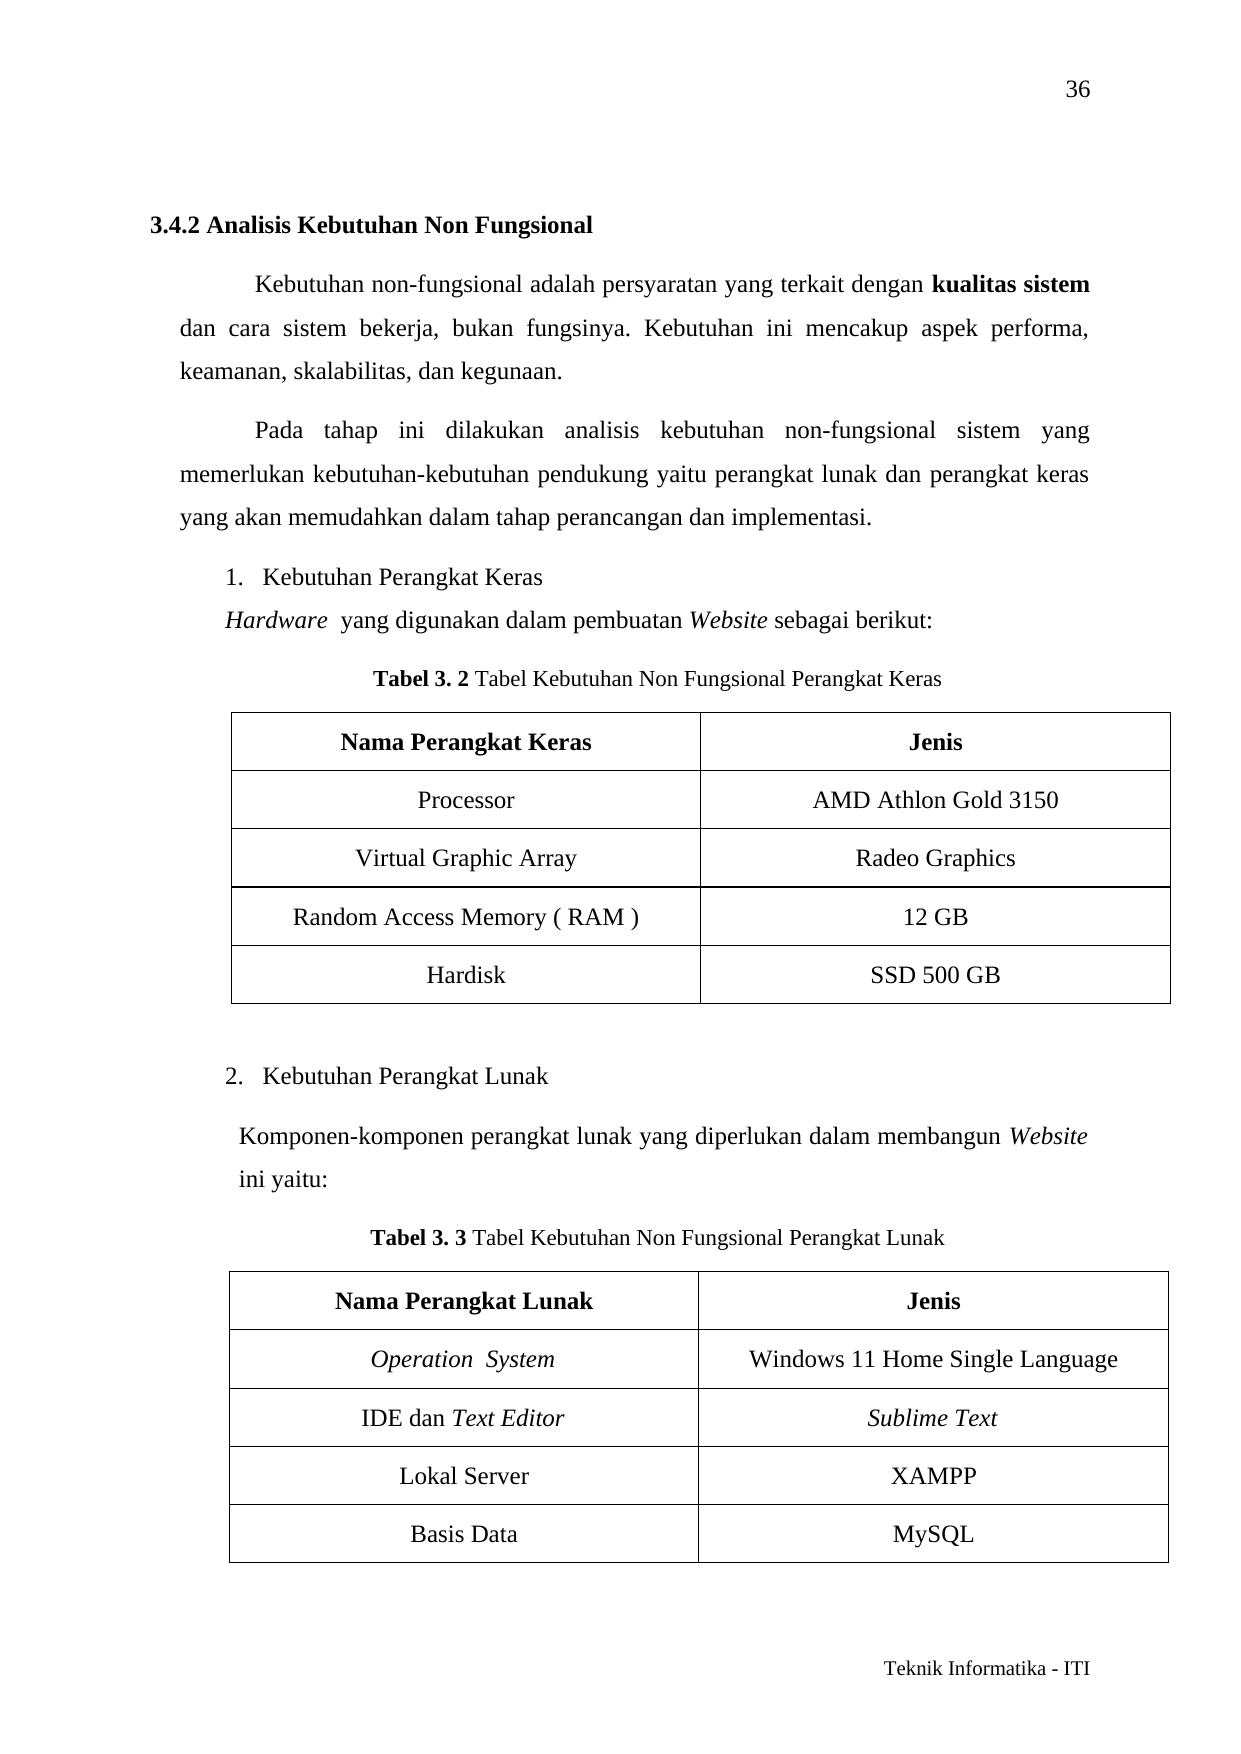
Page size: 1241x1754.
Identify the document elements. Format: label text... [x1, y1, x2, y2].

table_cell AMD Athlon Gold 3150 [701, 771, 1170, 828]
table_header Jenis [701, 713, 1170, 770]
text Pada tahap ini dilakukan analisis kebutuhan non-fungsional sistem yang memerlukan kebutuhan-kebutuhan pendukung yaitu perangkat lunak dan perangkat keras yang akan memudahkan dalam tahap perancangan dan implementasi. [179, 416, 1090, 531]
table_header Nama Perangkat Lunak [230, 1272, 698, 1329]
table_cell Windows 11 Home Single Language [699, 1330, 1168, 1388]
table_cell Basis Data [230, 1505, 698, 1562]
text Analisis Kebutuhan Non Fungsional [150, 210, 1090, 238]
table_cell IDE dan Text Editor [230, 1389, 698, 1446]
table_cell MySQL [699, 1505, 1168, 1562]
text Tabel 3. 2 Tabel Kebutuhan Non Fungsional Perangkat Keras [150, 664, 1090, 691]
list Kebutuhan Perangkat Keras [225, 562, 1090, 590]
text Kebutuhan non-fungsional adalah persyaratan yang terkait dengan kualitas sistem dan cara sistem bekerja, bukan fungsinya. Kebutuhan ini mencakup aspek performa, keamanan, skalabilitas, dan kegunaan. [179, 269, 1090, 384]
table_cell 12 GB [701, 888, 1170, 945]
table_cell Radeo Graphics [701, 829, 1170, 886]
table_cell Sublime Text [699, 1389, 1168, 1446]
table_cell Lokal Server [230, 1447, 698, 1504]
table_cell Random Access Memory ( RAM ) [232, 888, 700, 945]
text Hardware yang digunakan dalam pembuatan Website sebagai berikut: [150, 605, 1090, 633]
text Komponen-komponen perangkat lunak yang diperlukan dalam membangun Website ini yaitu: [239, 1121, 1090, 1193]
list Kebutuhan Perangkat Lunak [225, 1061, 1090, 1090]
table_header Nama Perangkat Keras [232, 713, 700, 770]
table_cell Operation System [230, 1330, 698, 1388]
table_cell XAMPP [699, 1447, 1168, 1504]
table_cell Virtual Graphic Array [232, 829, 700, 886]
text Tabel 3. 3 Tabel Kebutuhan Non Fungsional Perangkat Lunak [150, 1224, 1090, 1250]
table_cell SSD 500 GB [701, 946, 1170, 1003]
table_header Jenis [699, 1272, 1168, 1329]
table_cell Processor [232, 771, 700, 828]
table_cell Hardisk [232, 946, 700, 1003]
